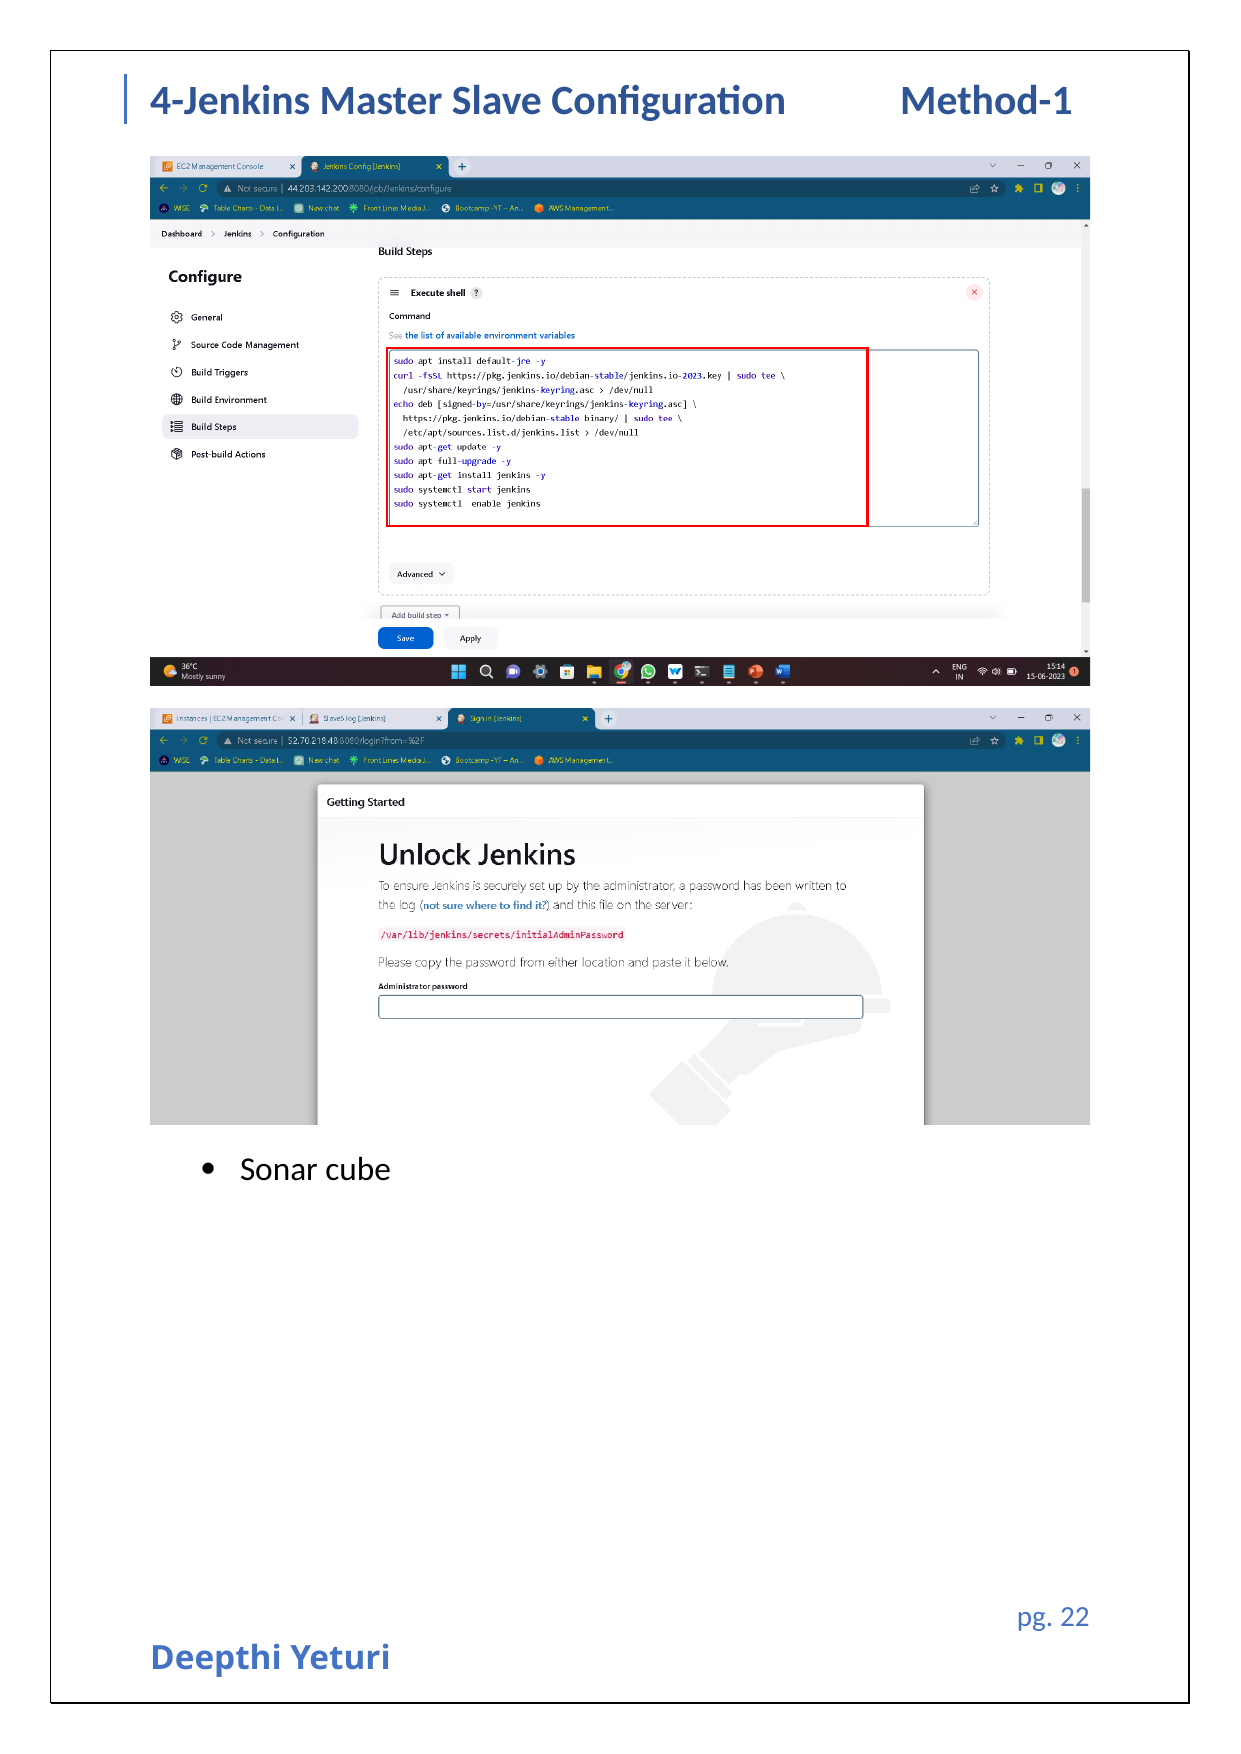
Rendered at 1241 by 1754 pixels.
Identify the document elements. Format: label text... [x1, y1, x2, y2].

picture [150, 156, 1091, 686]
list Sonar cube [202, 1148, 1089, 1188]
picture [150, 708, 1091, 1125]
